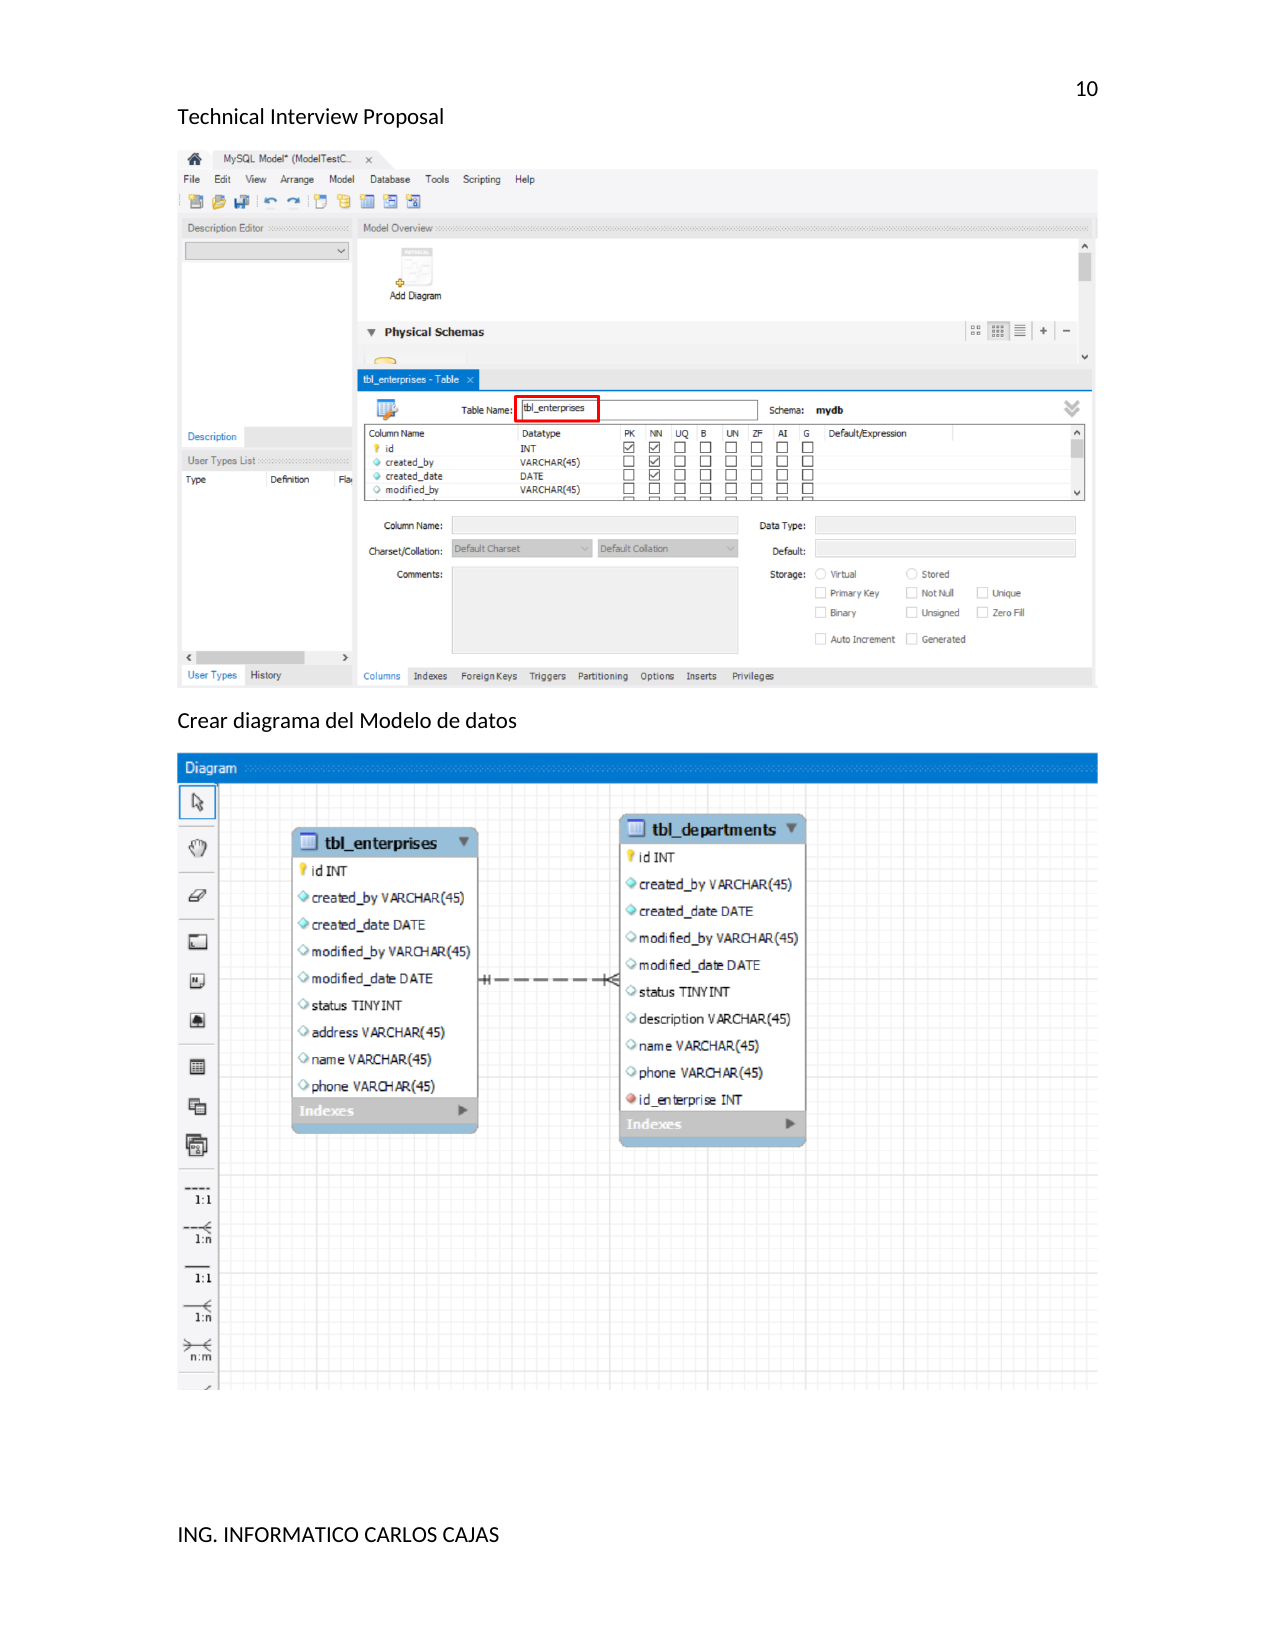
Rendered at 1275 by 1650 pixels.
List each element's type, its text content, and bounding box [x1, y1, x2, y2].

picture [177, 147, 1098, 688]
picture [177, 752, 1098, 1390]
text Crear diagrama del Modelo de datos [177, 706, 1098, 734]
